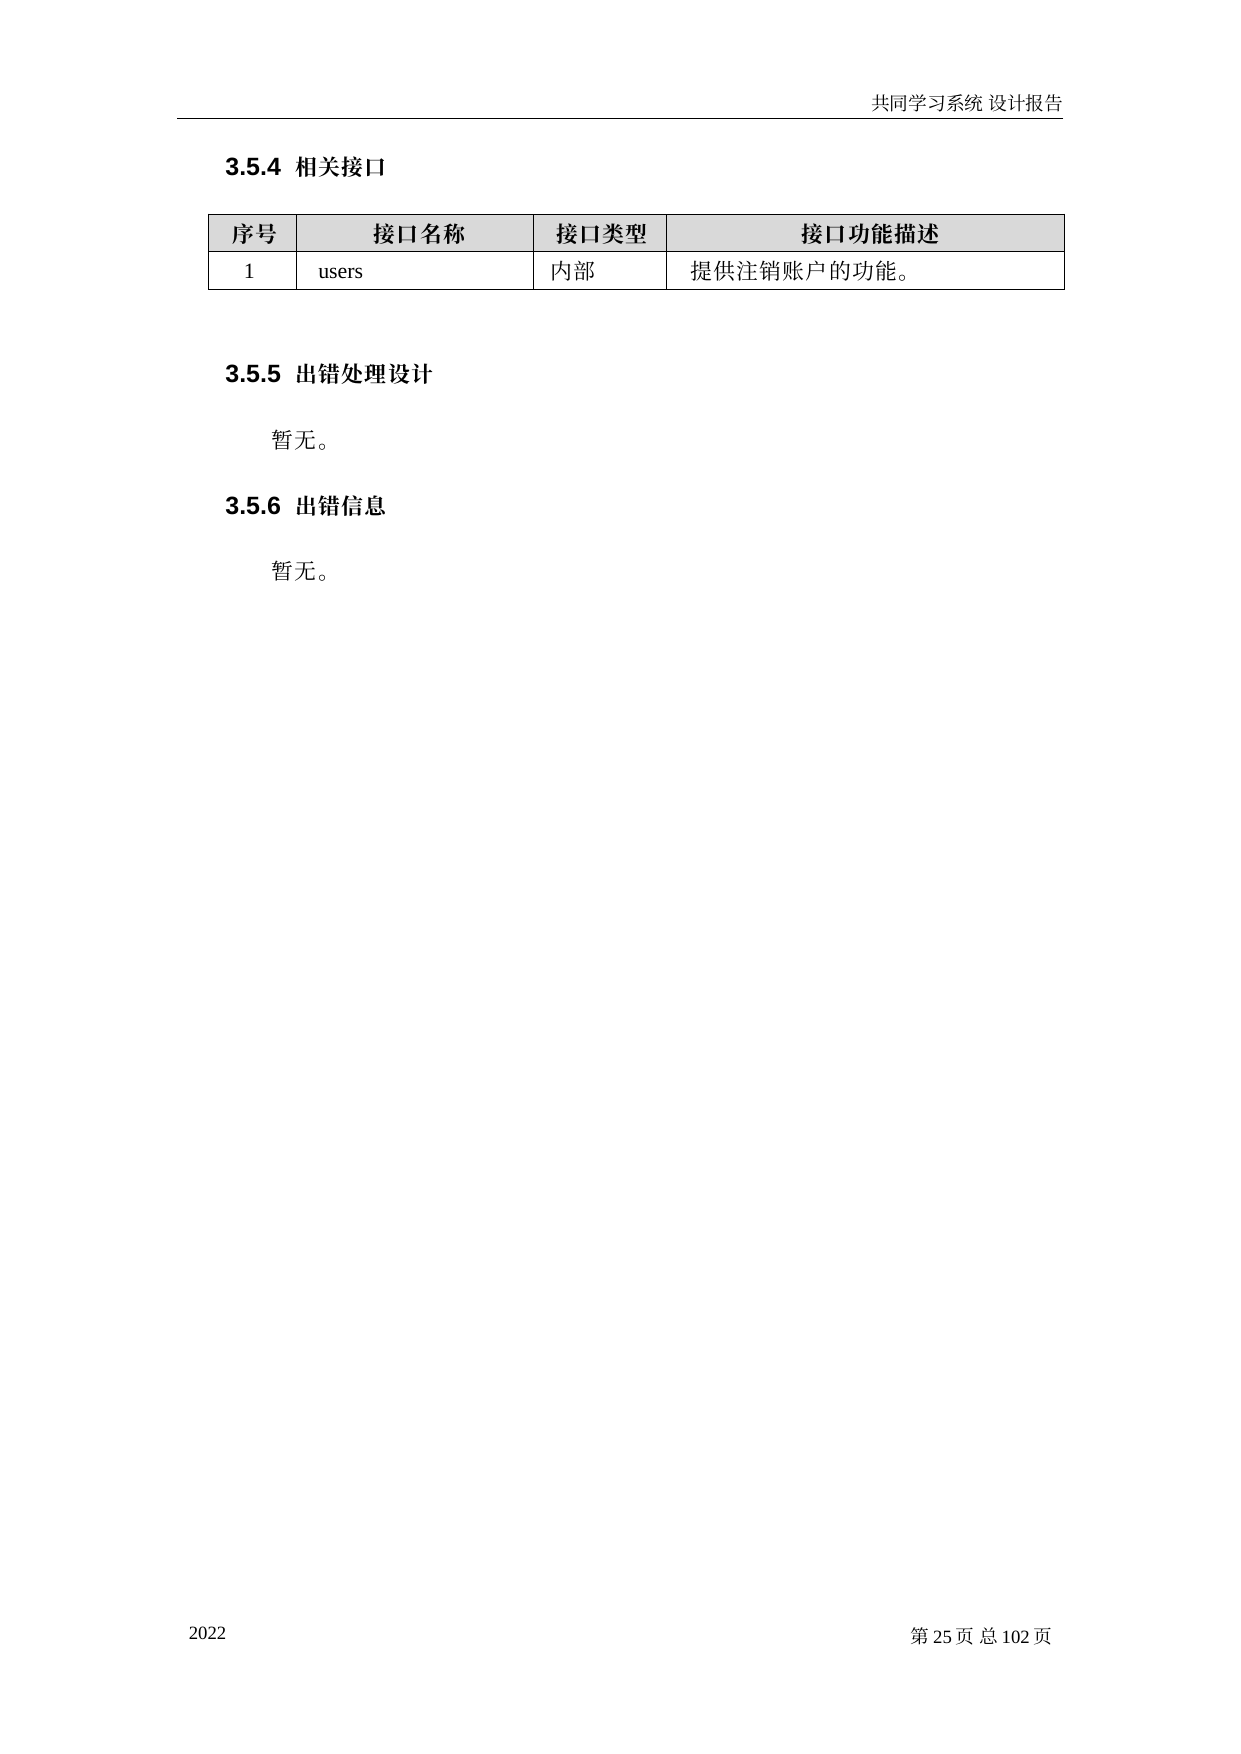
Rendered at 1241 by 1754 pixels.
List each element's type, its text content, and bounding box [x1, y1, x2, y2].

text 暂无。 [266, 552, 1061, 588]
table_header 序号 [209, 215, 296, 251]
subtitle 出错信息 [208, 486, 1061, 523]
table_cell 1 [209, 252, 296, 288]
table_header 接口功能描述 [667, 215, 1064, 251]
subtitle 相关接口 [208, 148, 1061, 184]
table_cell 提供注销账户的功能。 [667, 252, 1064, 288]
subtitle 出错处理设计 [208, 355, 1061, 392]
table_header 接口类型 [534, 215, 666, 251]
table_cell 内部 [534, 252, 666, 288]
table_cell users [297, 252, 533, 288]
text 暂无。 [222, 421, 1061, 457]
table_header 接口名称 [297, 215, 533, 251]
